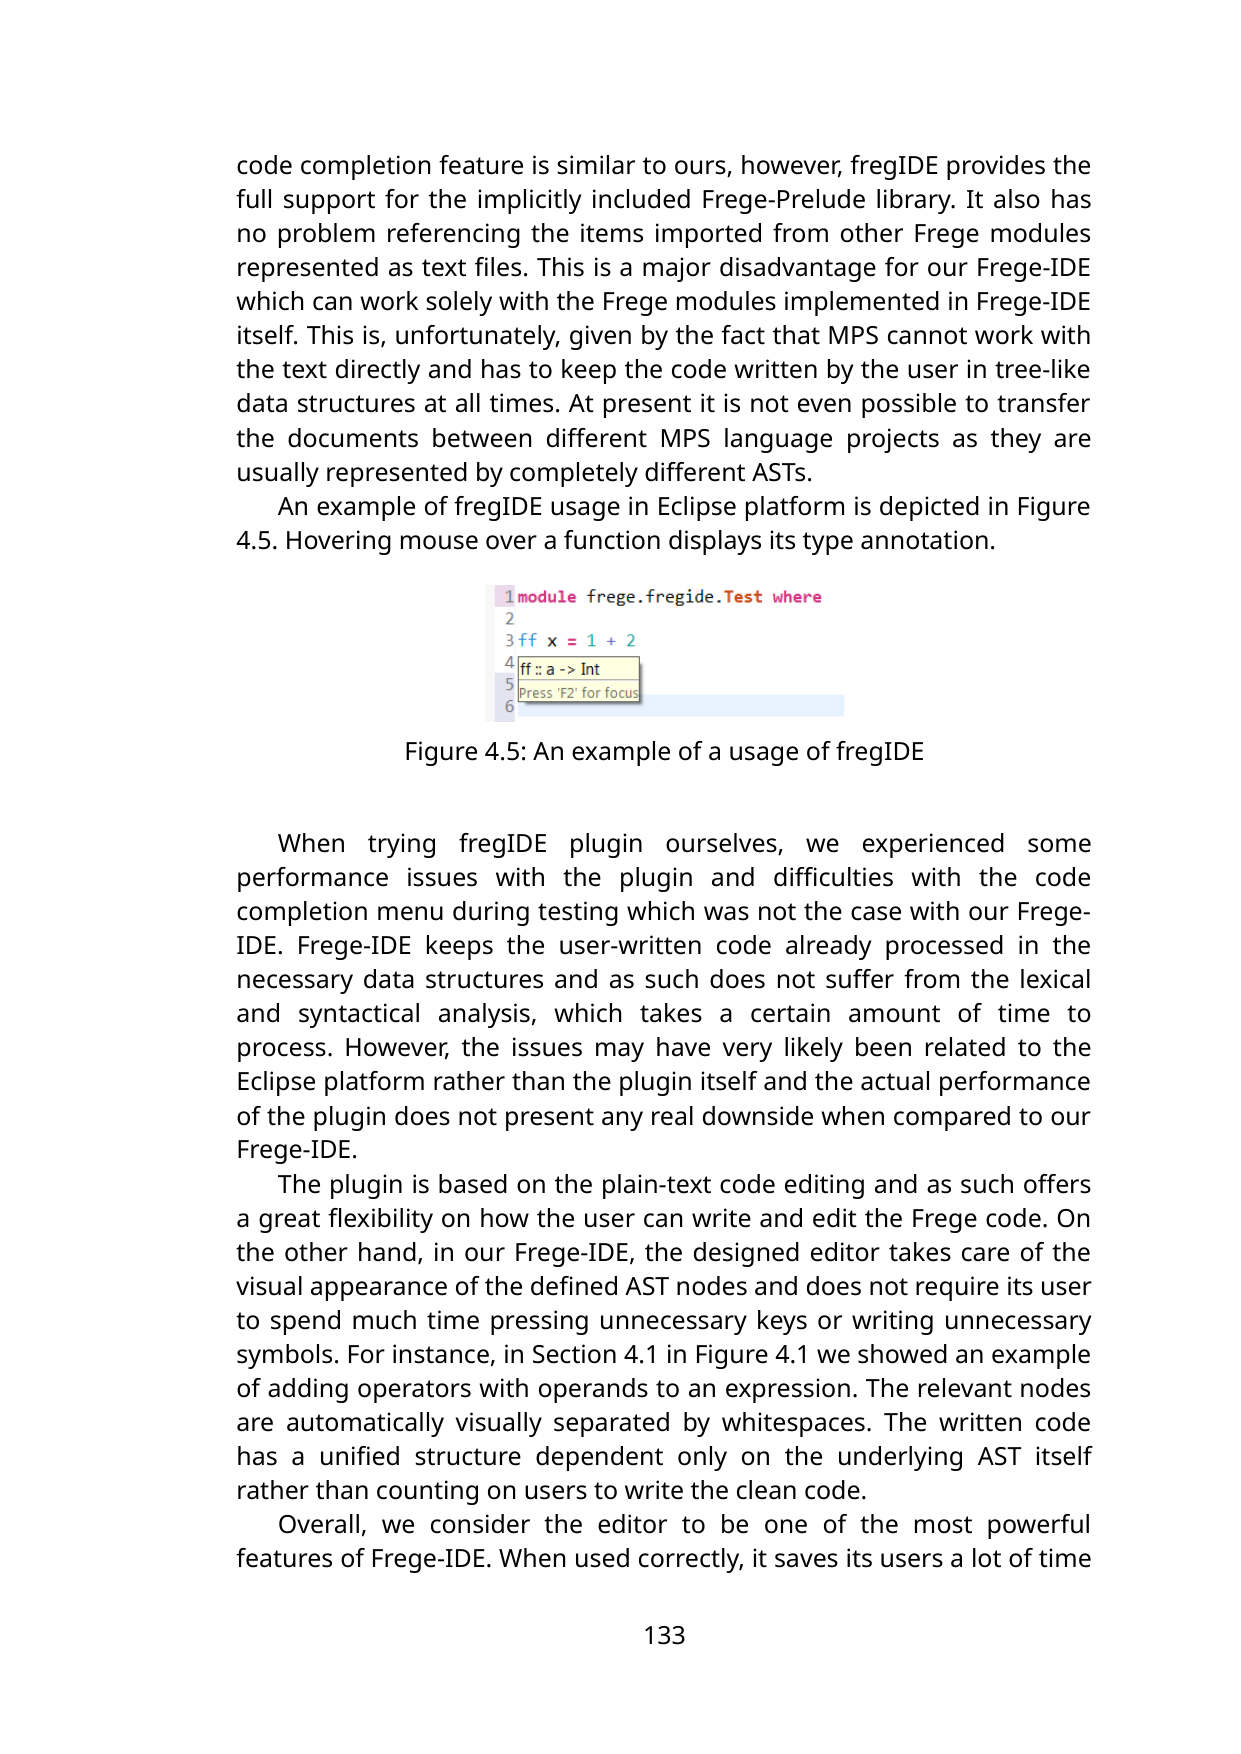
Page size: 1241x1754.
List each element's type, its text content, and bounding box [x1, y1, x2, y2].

text The plugin is based on the plain-text code editing and as such offers a great flexibility on how the user can write and edit the Frege code. On the other hand, in our Frege-IDE, the designed editor takes care of the visual appearance of the defined AST nodes and does not require its user to spend much time pressing unnecessary keys or writing unnecessary symbols. For instance, in Section 4.1 in Figure 4.1 we showed an example of adding operators with operands to an expression. The relevant nodes are automatically visually separated by whitespaces. The written code has a unified structure dependent only on the underlying AST itself rather than counting on users to write the clean code. [236, 1166, 1092, 1507]
picture [484, 585, 845, 722]
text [236, 1507, 1092, 1575]
text Figure 4.5: An example of a usage of fregIDE [236, 734, 1092, 768]
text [236, 148, 1092, 488]
text When trying fregIDE plugin ourselves, we experienced some performance issues with the plugin and difficulties with the code completion menu during testing which was not the case with our Frege-IDE. Frege-IDE keeps the user-written code already processed in the necessary data structures and as such does not suffer from the lexical and syntactical analysis, which takes a certain amount of time to process. However, the issues may have very likely been related to the Eclipse platform rather than the plugin itself and the actual performance of the plugin does not present any real downside when compared to our Frege-IDE. [236, 826, 1092, 1166]
text An example of fregIDE usage in Eclipse platform is depicted in Figure 4.5. Hovering mouse over a function displays its type annotation. [236, 488, 1092, 556]
